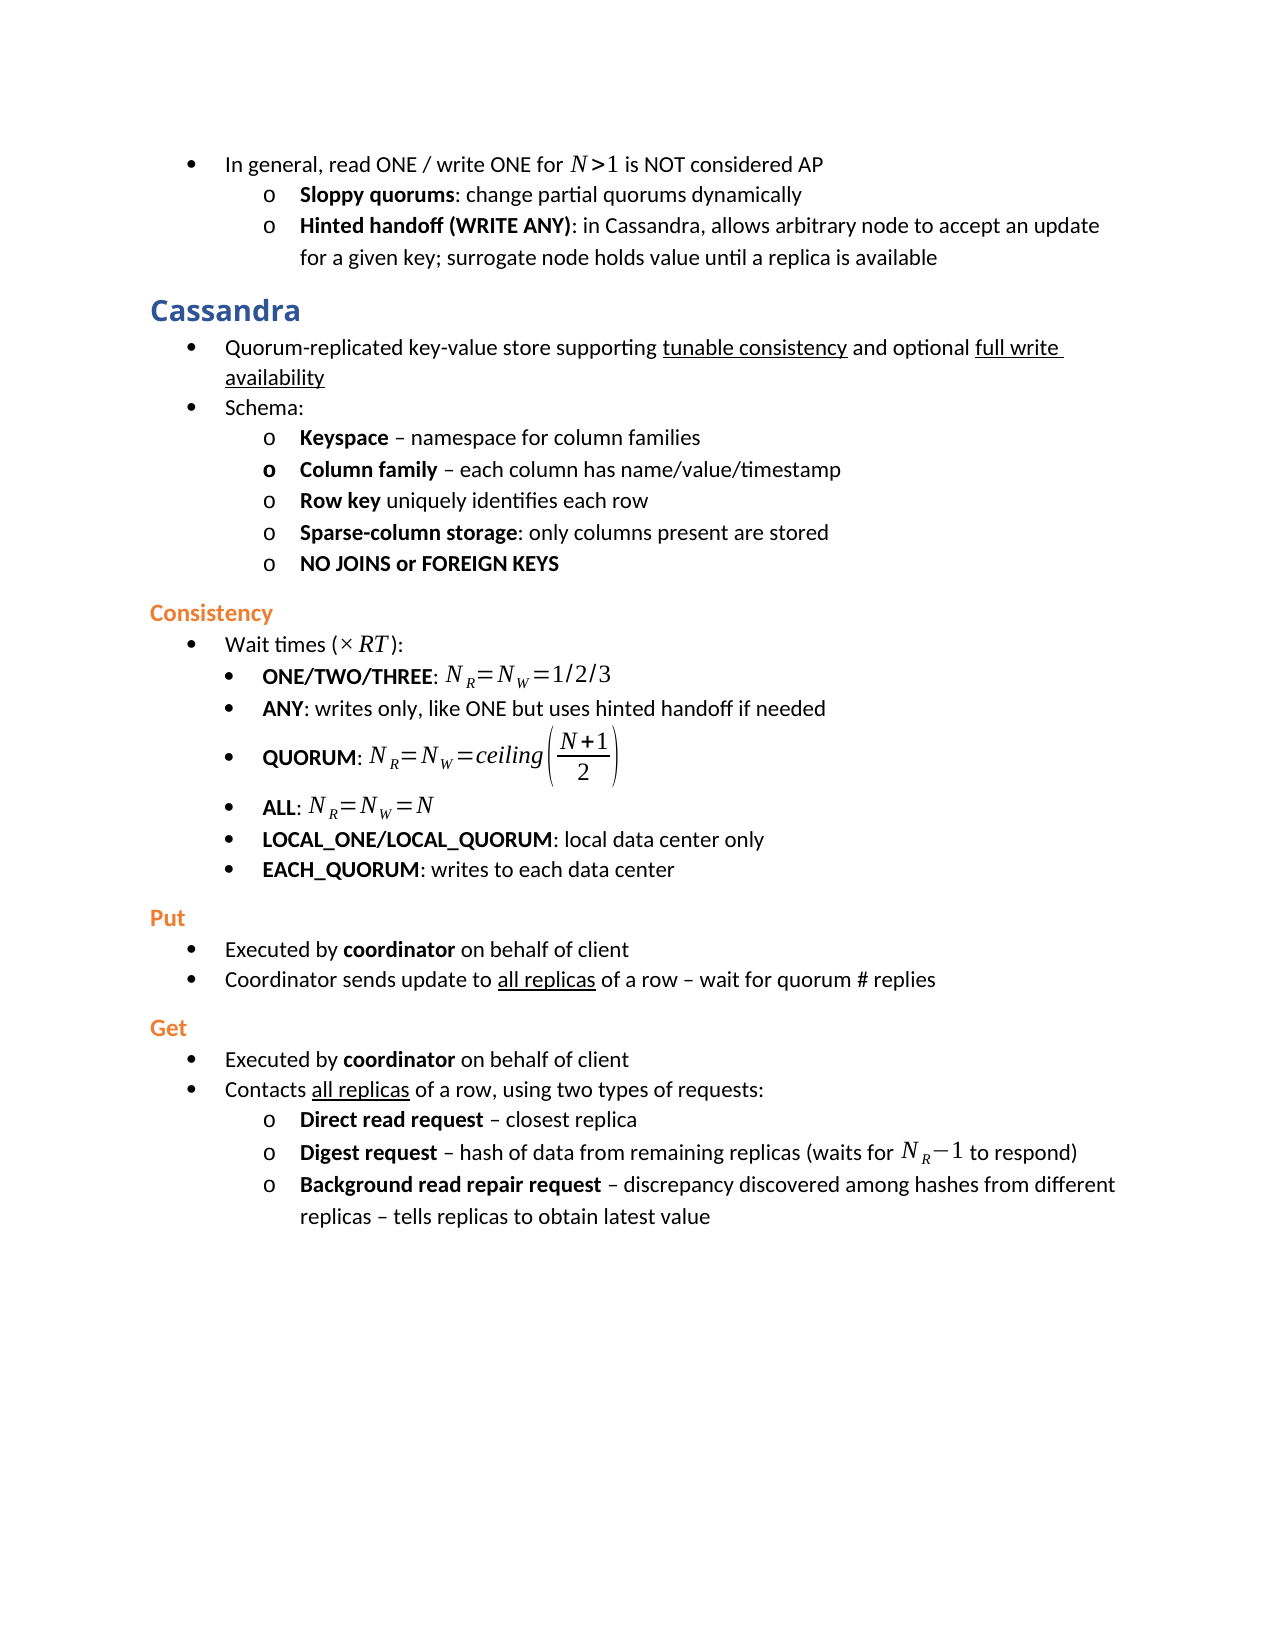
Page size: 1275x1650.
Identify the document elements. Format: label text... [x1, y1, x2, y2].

list Executed by coordinator on behalf of client [187, 935, 1125, 963]
subtitle Put [150, 902, 1125, 932]
list Wait times (): [187, 630, 1125, 658]
list LOCAL_ONE/LOCAL_QUORUM: local data center only [225, 825, 1125, 853]
list NO JOINS or FOREIGN KEYS [262, 549, 1125, 578]
list Column family – each column has name/value/timestamp [262, 455, 1125, 484]
list Quorum-replicated key-value store supporting tunable consistency and optional full write availability [187, 333, 1125, 391]
list QUORUM: [225, 724, 1125, 789]
list EACH_QUORUM: writes to each data center [225, 855, 1125, 883]
list Schema: [187, 393, 1125, 421]
list Background read repair request – discrepancy discovered among hashes from different replicas – tells replicas to obtain latest value [262, 1170, 1125, 1230]
subtitle Get [150, 1012, 1125, 1042]
list Row key uniquely identifies each row [262, 486, 1125, 515]
list Contacts all replicas of a row, using two types of requests: [187, 1075, 1125, 1103]
subtitle Cassandra [150, 290, 1125, 329]
list Direct read request – closest replica [262, 1105, 1125, 1134]
list Keyspace – namespace for column families [262, 423, 1125, 452]
subtitle Consistency [150, 597, 1125, 628]
list Hinted handoff (WRITE ANY): in Cassandra, allows arbitrary node to accept an update for a given key; surrogate node holds value until a replica is available [262, 212, 1125, 271]
list Sparse-column storage: only columns present are stored [262, 518, 1125, 547]
list ANY: writes only, like ONE but uses hinted handoff if needed [225, 694, 1125, 722]
list Digest request – hash of data from remaining replicas (waits for to respond) [262, 1137, 1125, 1168]
list Coordinator sends update to all replicas of a row – wait for quorum # replies [187, 965, 1125, 993]
list ONE/TWO/THREE: [225, 660, 1125, 692]
list Executed by coordinator on behalf of client [187, 1045, 1125, 1073]
list Sloppy quorums: change partial quorums dynamically [262, 180, 1125, 209]
list ALL: [225, 791, 1125, 823]
list In general, read ONE / write ONE for is NOT considered AP [187, 150, 1125, 178]
